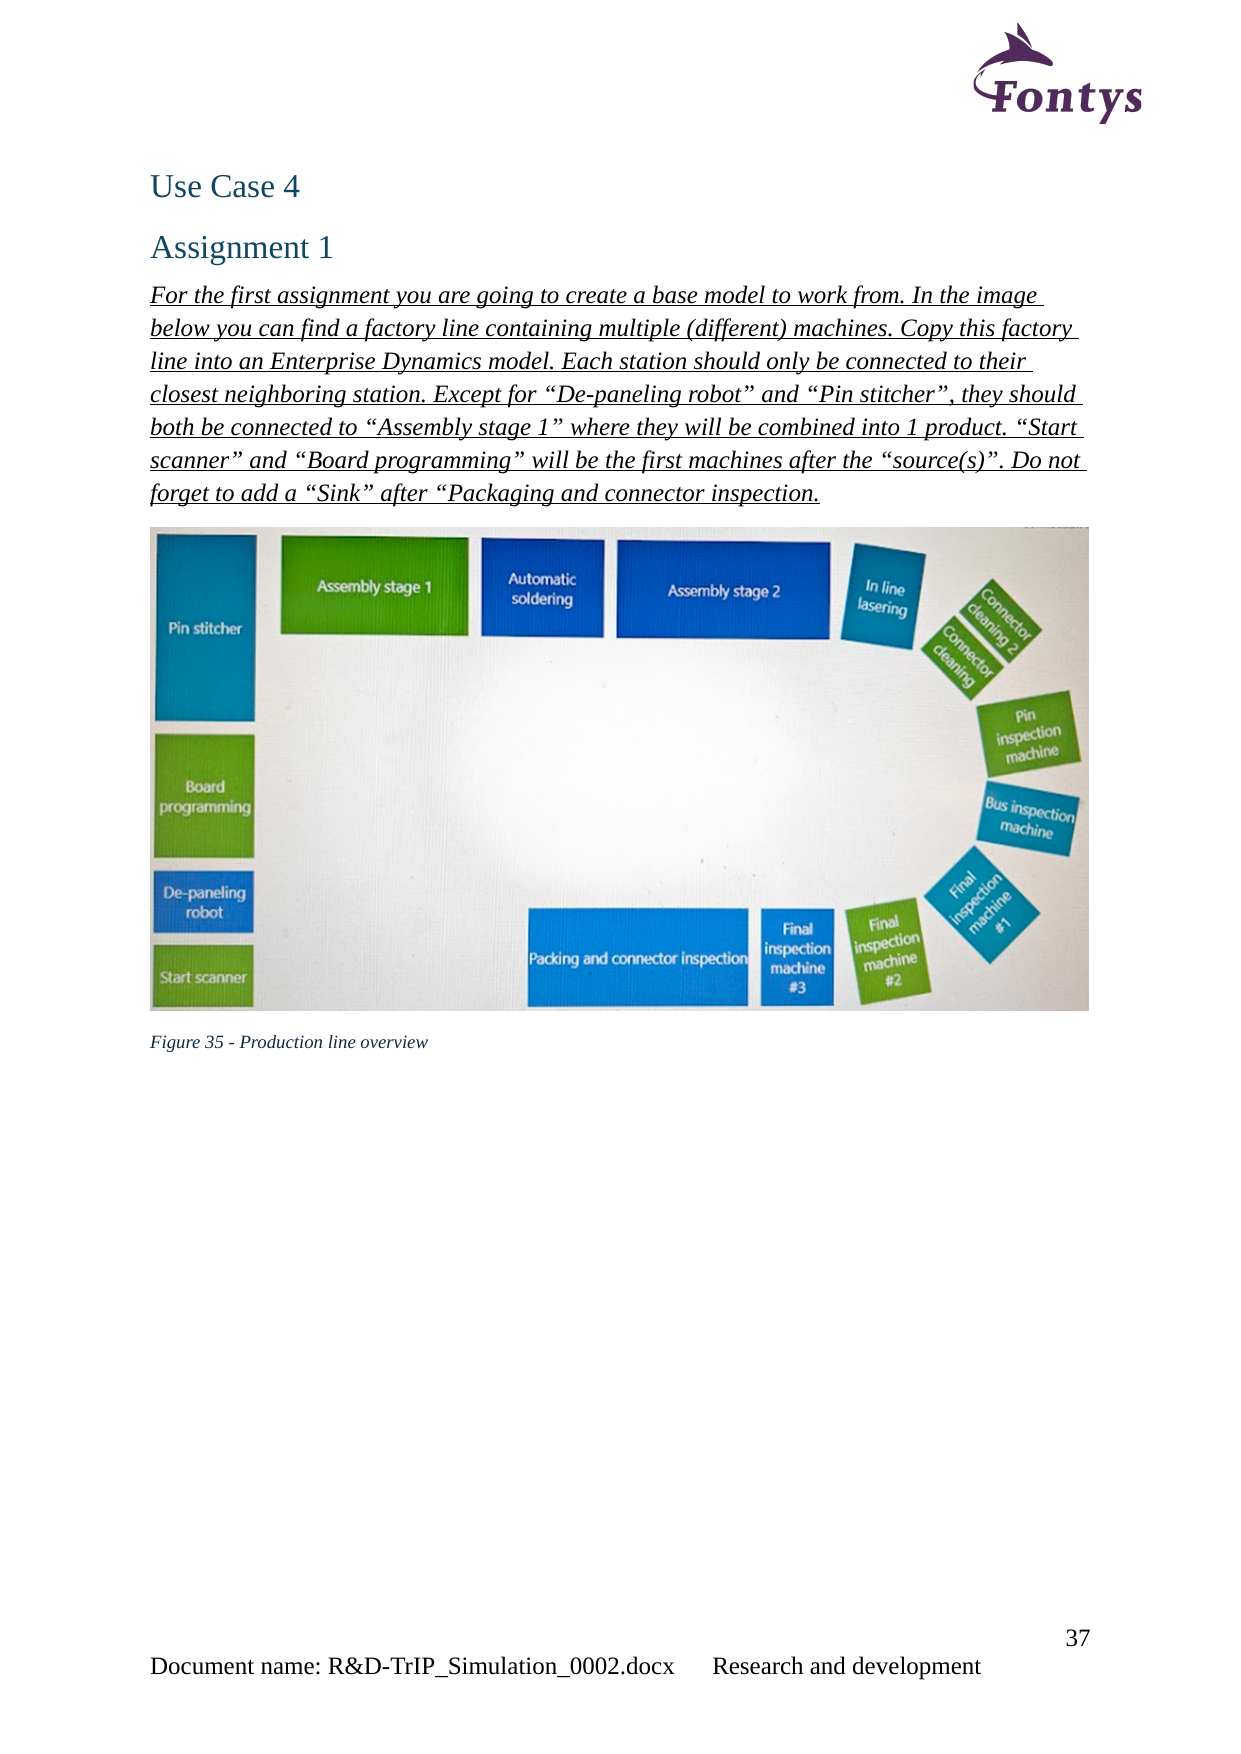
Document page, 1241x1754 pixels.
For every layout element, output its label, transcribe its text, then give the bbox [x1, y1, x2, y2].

picture [150, 527, 1089, 1011]
subtitle Use Case 4 [150, 167, 1090, 205]
text For the first assignment you are going to create a base model to work from. In the image below you can find a factory line containing multiple (different) machines. Copy this factory line into an Enterprise Dynamics model. Each station should only be connected to their closest neighboring station. Except for “De-paneling robot” and “Pin stitcher”, they should both be connected to “Assembly stage 1” where they will be combined into 1 product. “Start scanner” and “Board programming” will be the first machines after the “source(s)”. Do not forget to add a “Sink” after “Packaging and connector inspection. [150, 280, 1090, 507]
text Figure 35 - Production line overview [150, 1031, 1090, 1053]
picture [973, 23, 1142, 124]
subtitle Assignment 1 [150, 227, 1090, 266]
